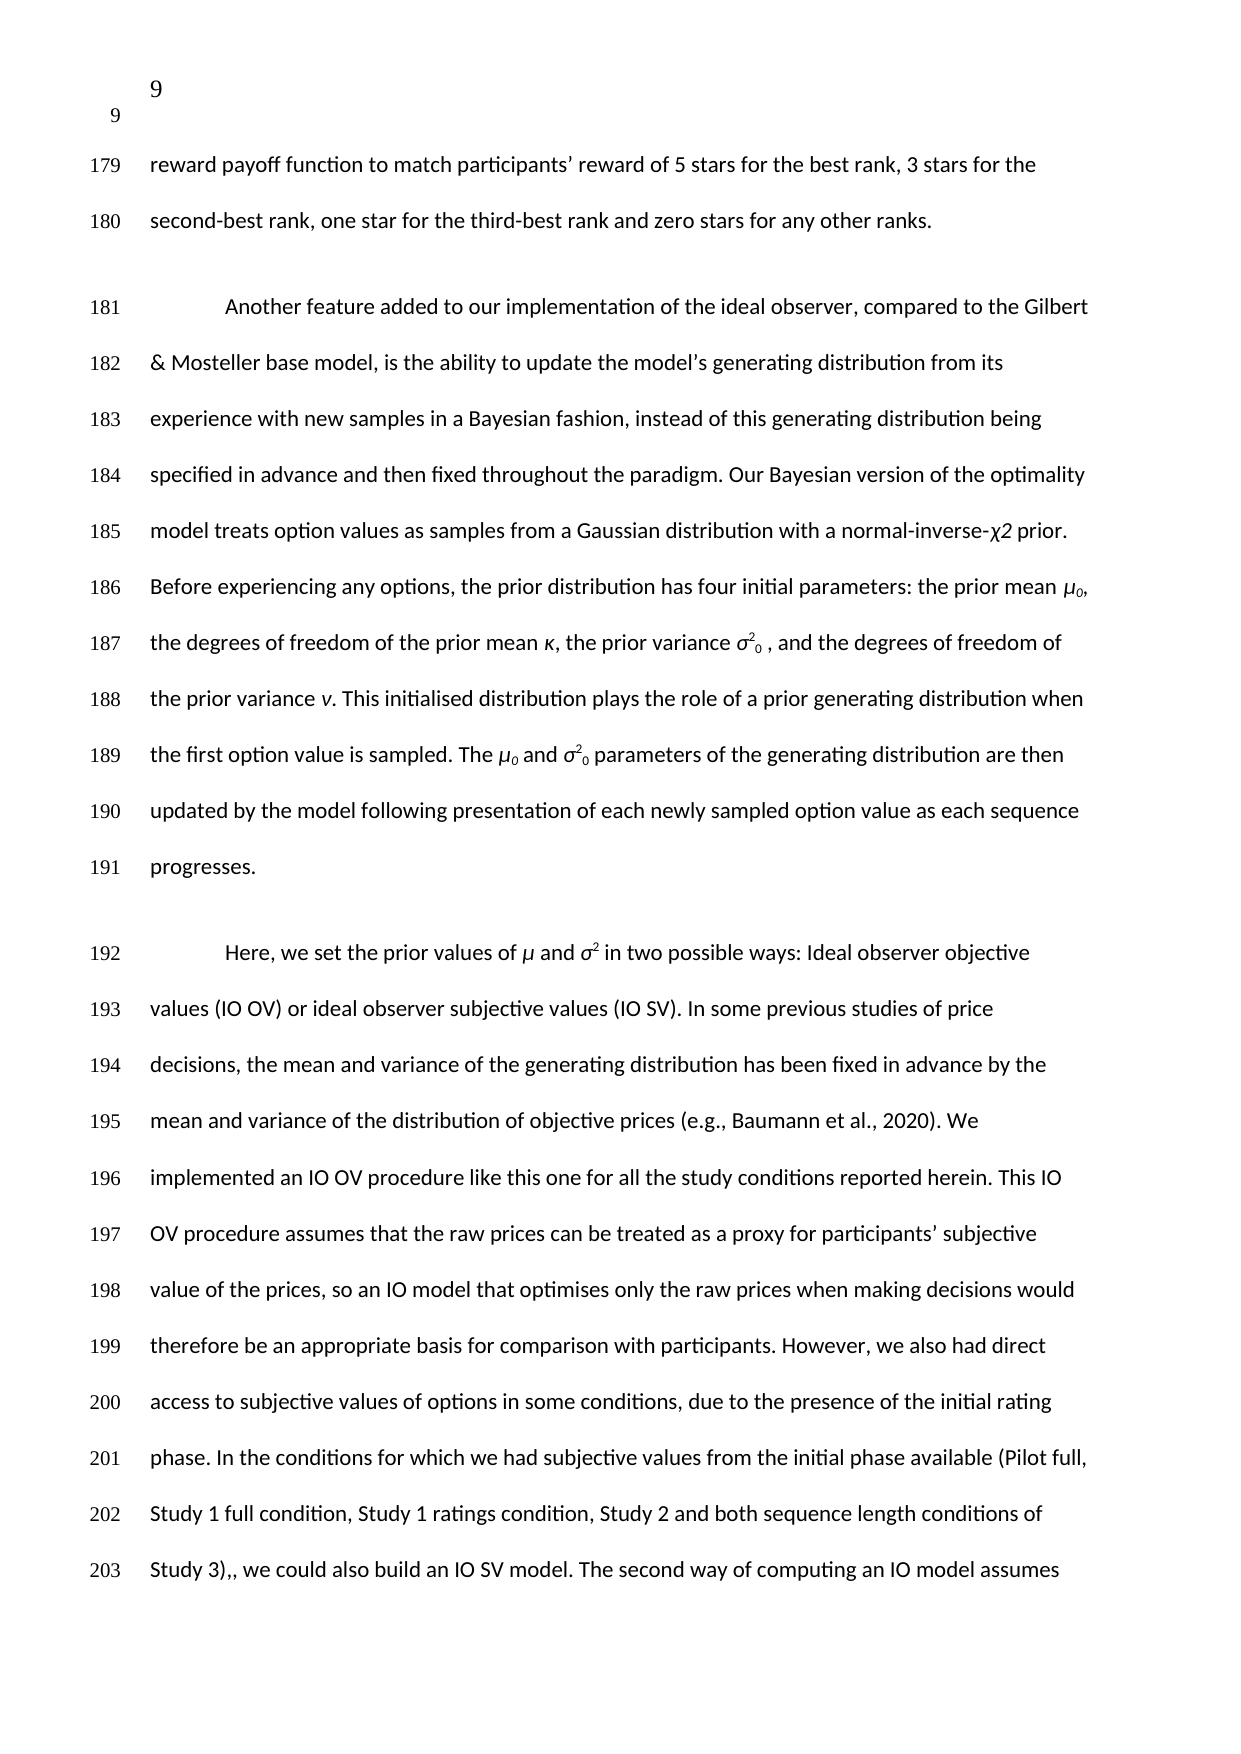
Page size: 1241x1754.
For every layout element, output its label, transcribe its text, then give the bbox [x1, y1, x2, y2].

text Another feature added to our implementation of the ideal observer, compared to the Gilbert & Mosteller base model, is the ability to update the model’s generating distribution from its experience with new samples in a Bayesian fashion, instead of this generating distribution being specified in advance and then fixed throughout the paradigm. Our Bayesian version of the optimality model treats option values as samples from a Gaussian distribution with a normal-inverse-χ2 prior. Before experiencing any options, the prior distribution has four initial parameters: the prior mean μ0, the degrees of freedom of the prior mean κ, the prior variance σ20 , and the degrees of freedom of the prior variance ν. This initialised distribution plays the role of a prior generating distribution when the first option value is sampled. The μ0 and σ20 parameters of the generating distribution are then updated by the model following presentation of each newly sampled option value as each sequence progresses. [150, 292, 1090, 881]
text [150, 938, 1090, 1583]
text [150, 150, 1090, 234]
